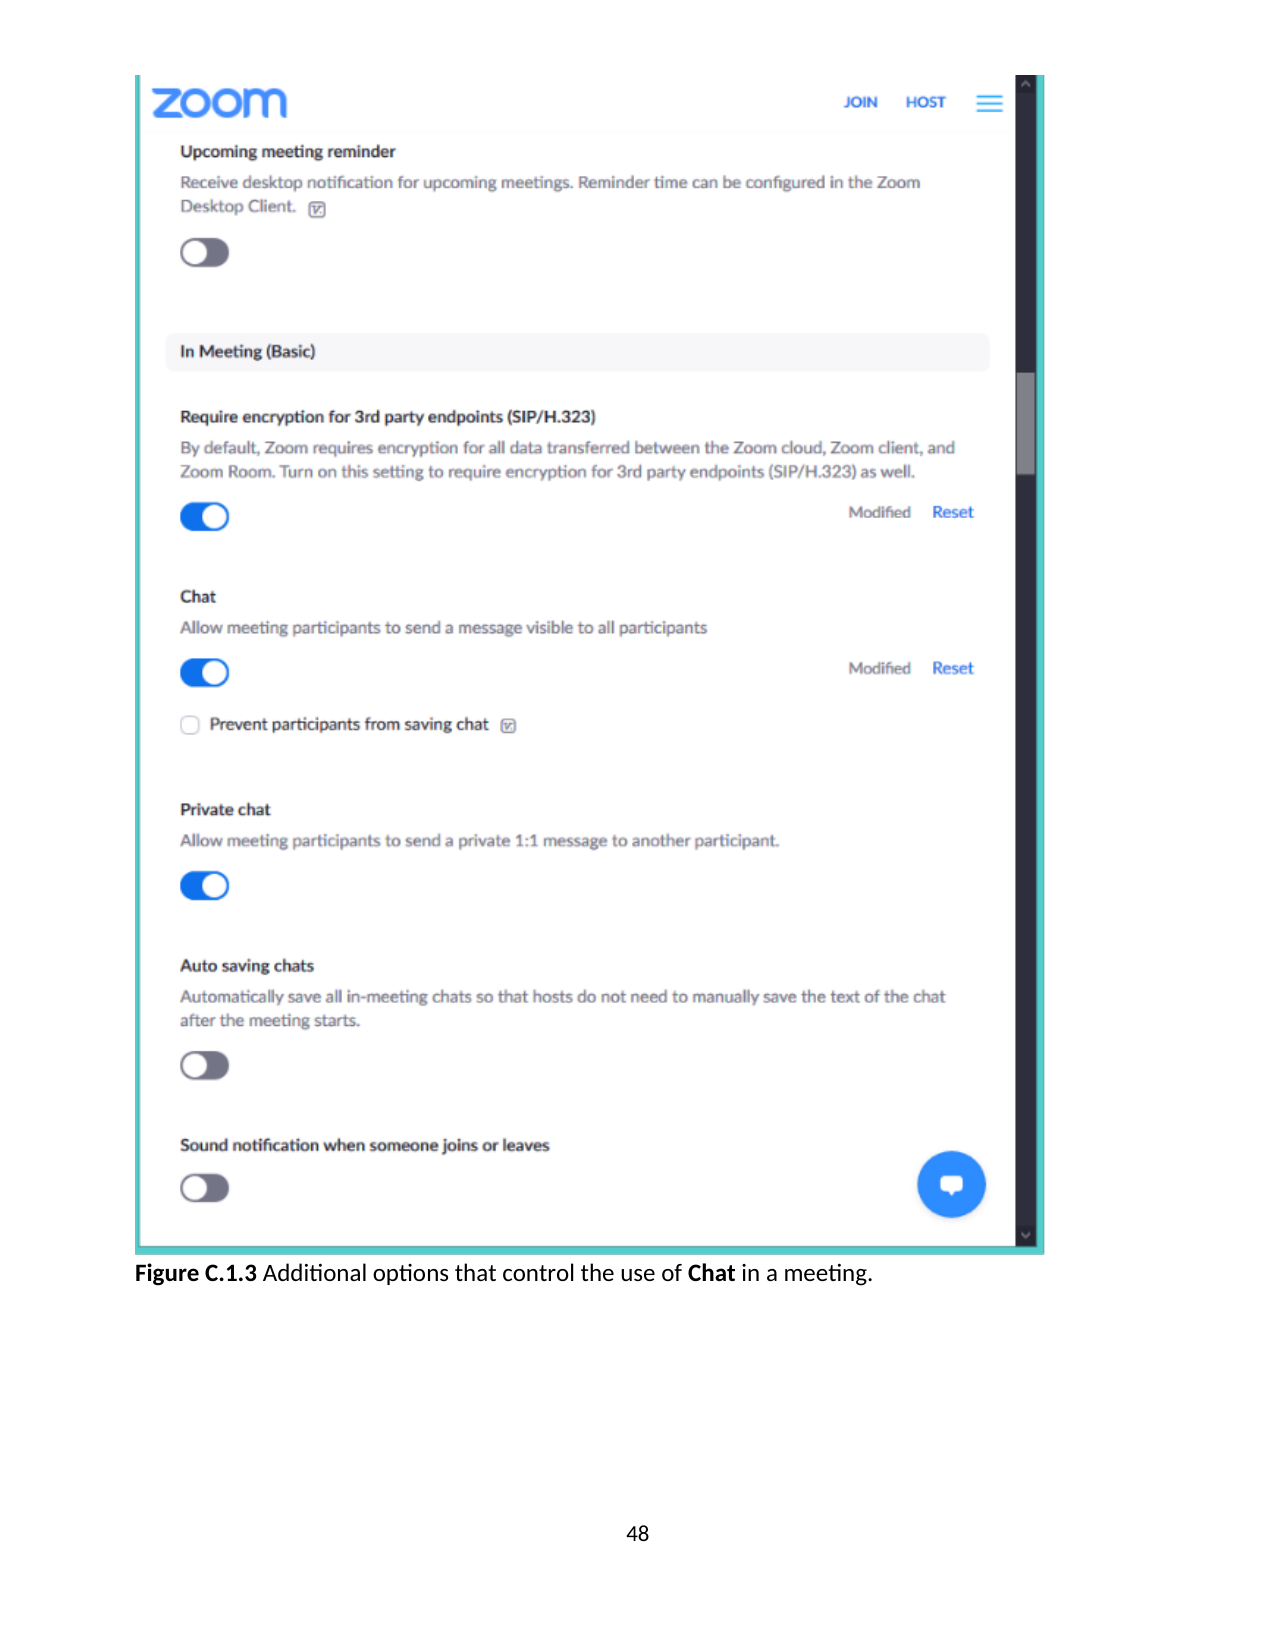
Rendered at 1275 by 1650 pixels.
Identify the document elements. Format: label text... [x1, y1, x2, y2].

text Figure C.1.3 Additional options that control the use of Chat in a meeting. [135, 1257, 1140, 1287]
